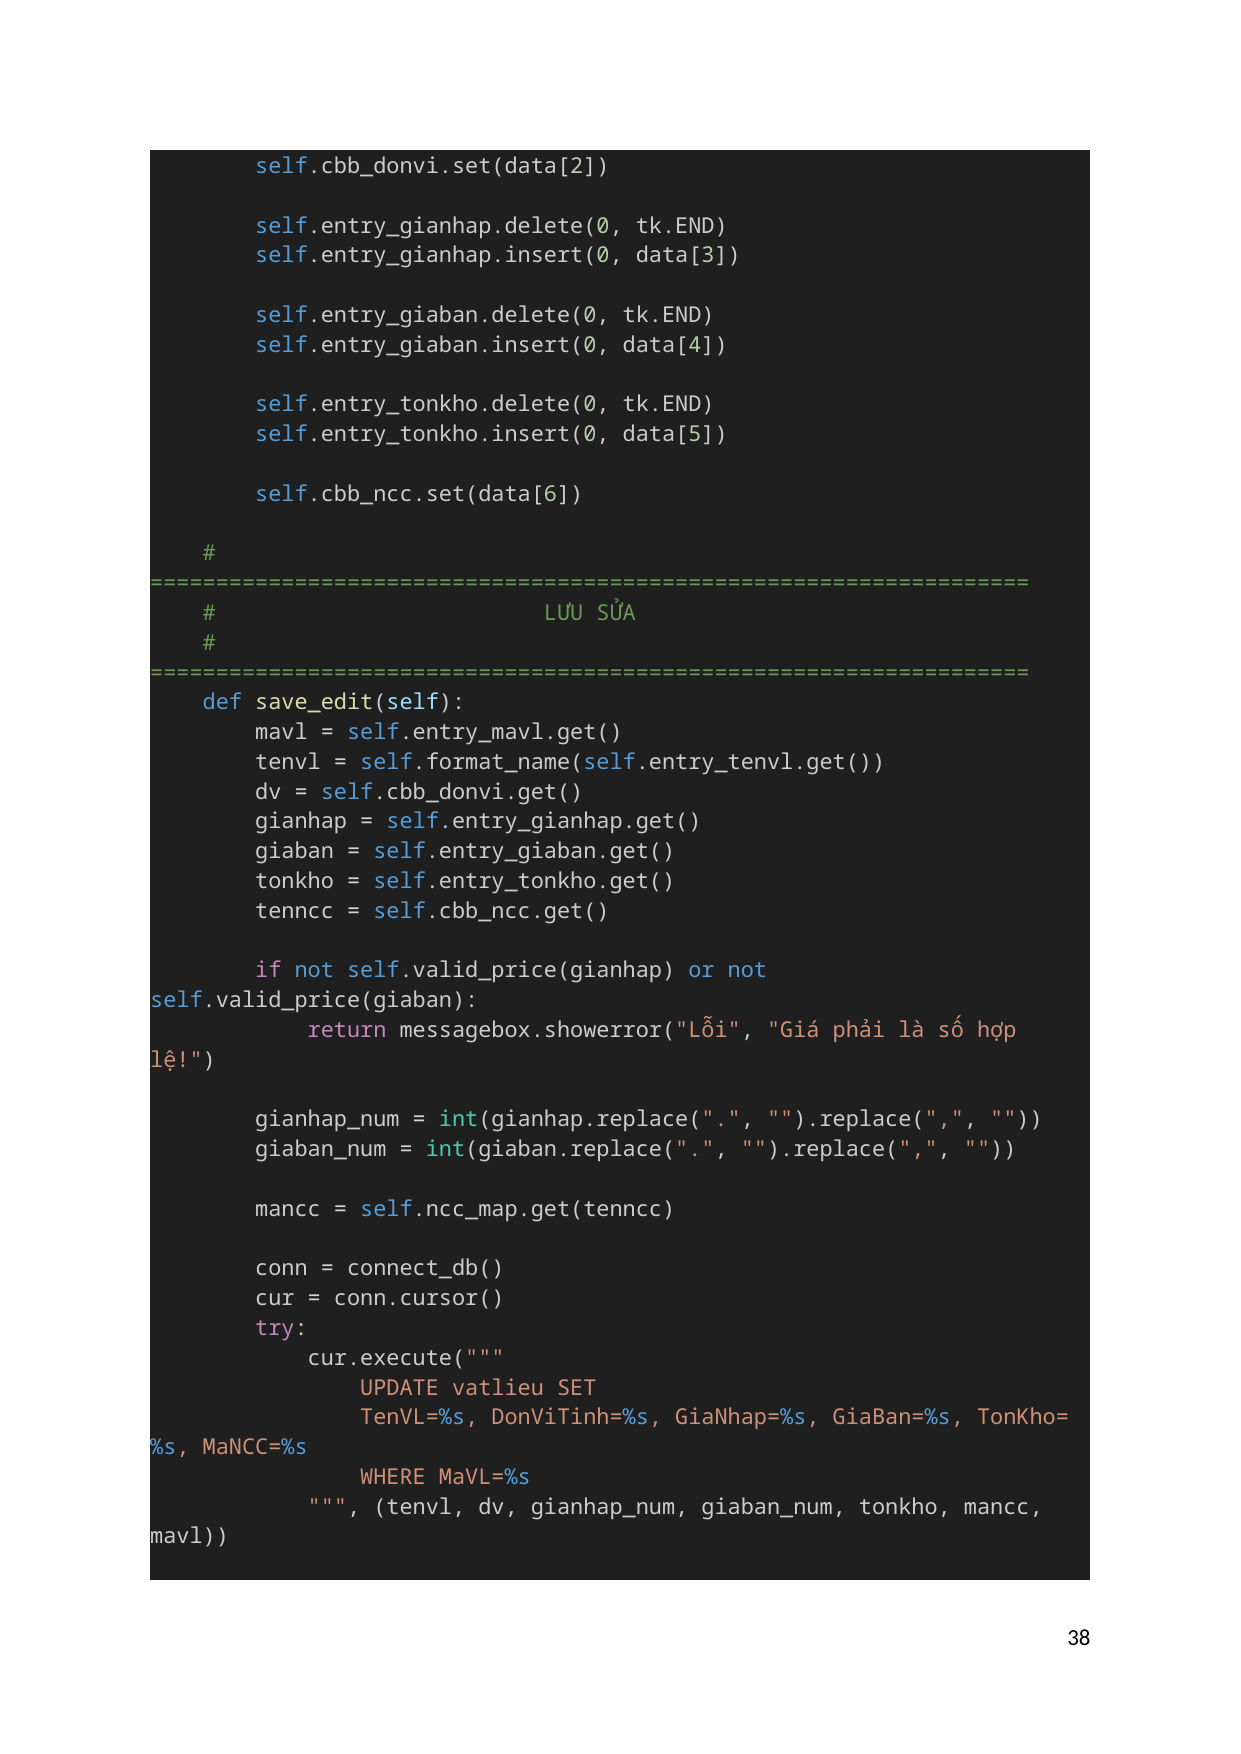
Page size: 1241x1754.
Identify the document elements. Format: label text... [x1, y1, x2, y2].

text def save_edit(self): [150, 686, 1090, 716]
text conn = connect_db() [150, 1252, 1090, 1282]
text giaban_num = int(giaban.replace(".", "").replace(",", "")) [150, 1133, 1090, 1163]
text tenvl = self.format_name(self.entry_tenvl.get()) [150, 746, 1090, 776]
text self.cbb_ncc.set(data[6]) [150, 478, 1090, 507]
text tonkho = self.entry_tonkho.get() [150, 865, 1090, 895]
text self.entry_tonkho.delete(0, tk.END) [150, 388, 1090, 418]
text tenncc = self.cbb_ncc.get() [150, 895, 1090, 924]
text # =================================================================== [150, 627, 1090, 686]
text self.entry_tonkho.insert(0, data[5]) [150, 418, 1090, 448]
text WHERE MaVL=%s [150, 1461, 1090, 1491]
text mavl = self.entry_mavl.get() [150, 716, 1090, 746]
text giaban = self.entry_giaban.get() [150, 835, 1090, 865]
text return messagebox.showerror("Lỗi", "Giá phải là số hợp lệ!") [150, 1014, 1090, 1073]
text TenVL=%s, DonViTinh=%s, GiaNhap=%s, GiaBan=%s, TonKho=%s, MaNCC=%s [150, 1401, 1090, 1461]
text UPDATE vatlieu SET [150, 1371, 1090, 1401]
text self.entry_gianhap.delete(0, tk.END) [150, 209, 1090, 239]
text """, (tenvl, dv, gianhap_num, giaban_num, tonkho, mancc, mavl)) [150, 1491, 1090, 1550]
text self.entry_giaban.insert(0, data[4]) [150, 329, 1090, 358]
text self.cbb_donvi.set(data[2]) [150, 150, 1090, 180]
text gianhap = self.entry_gianhap.get() [150, 805, 1090, 835]
text # =================================================================== [150, 537, 1090, 597]
text if not self.valid_price(gianhap) or not self.valid_price(giaban): [150, 954, 1090, 1014]
text self.entry_gianhap.insert(0, data[3]) [150, 239, 1090, 269]
text cur.execute(""" [150, 1342, 1090, 1371]
text gianhap_num = int(gianhap.replace(".", "").replace(",", "")) [150, 1103, 1090, 1133]
text self.entry_giaban.delete(0, tk.END) [150, 299, 1090, 329]
text dv = self.cbb_donvi.get() [150, 776, 1090, 805]
text cur = conn.cursor() [150, 1282, 1090, 1312]
text try: [150, 1312, 1090, 1342]
text # LƯU SỬA [150, 597, 1090, 627]
text mancc = self.ncc_map.get(tenncc) [150, 1193, 1090, 1222]
